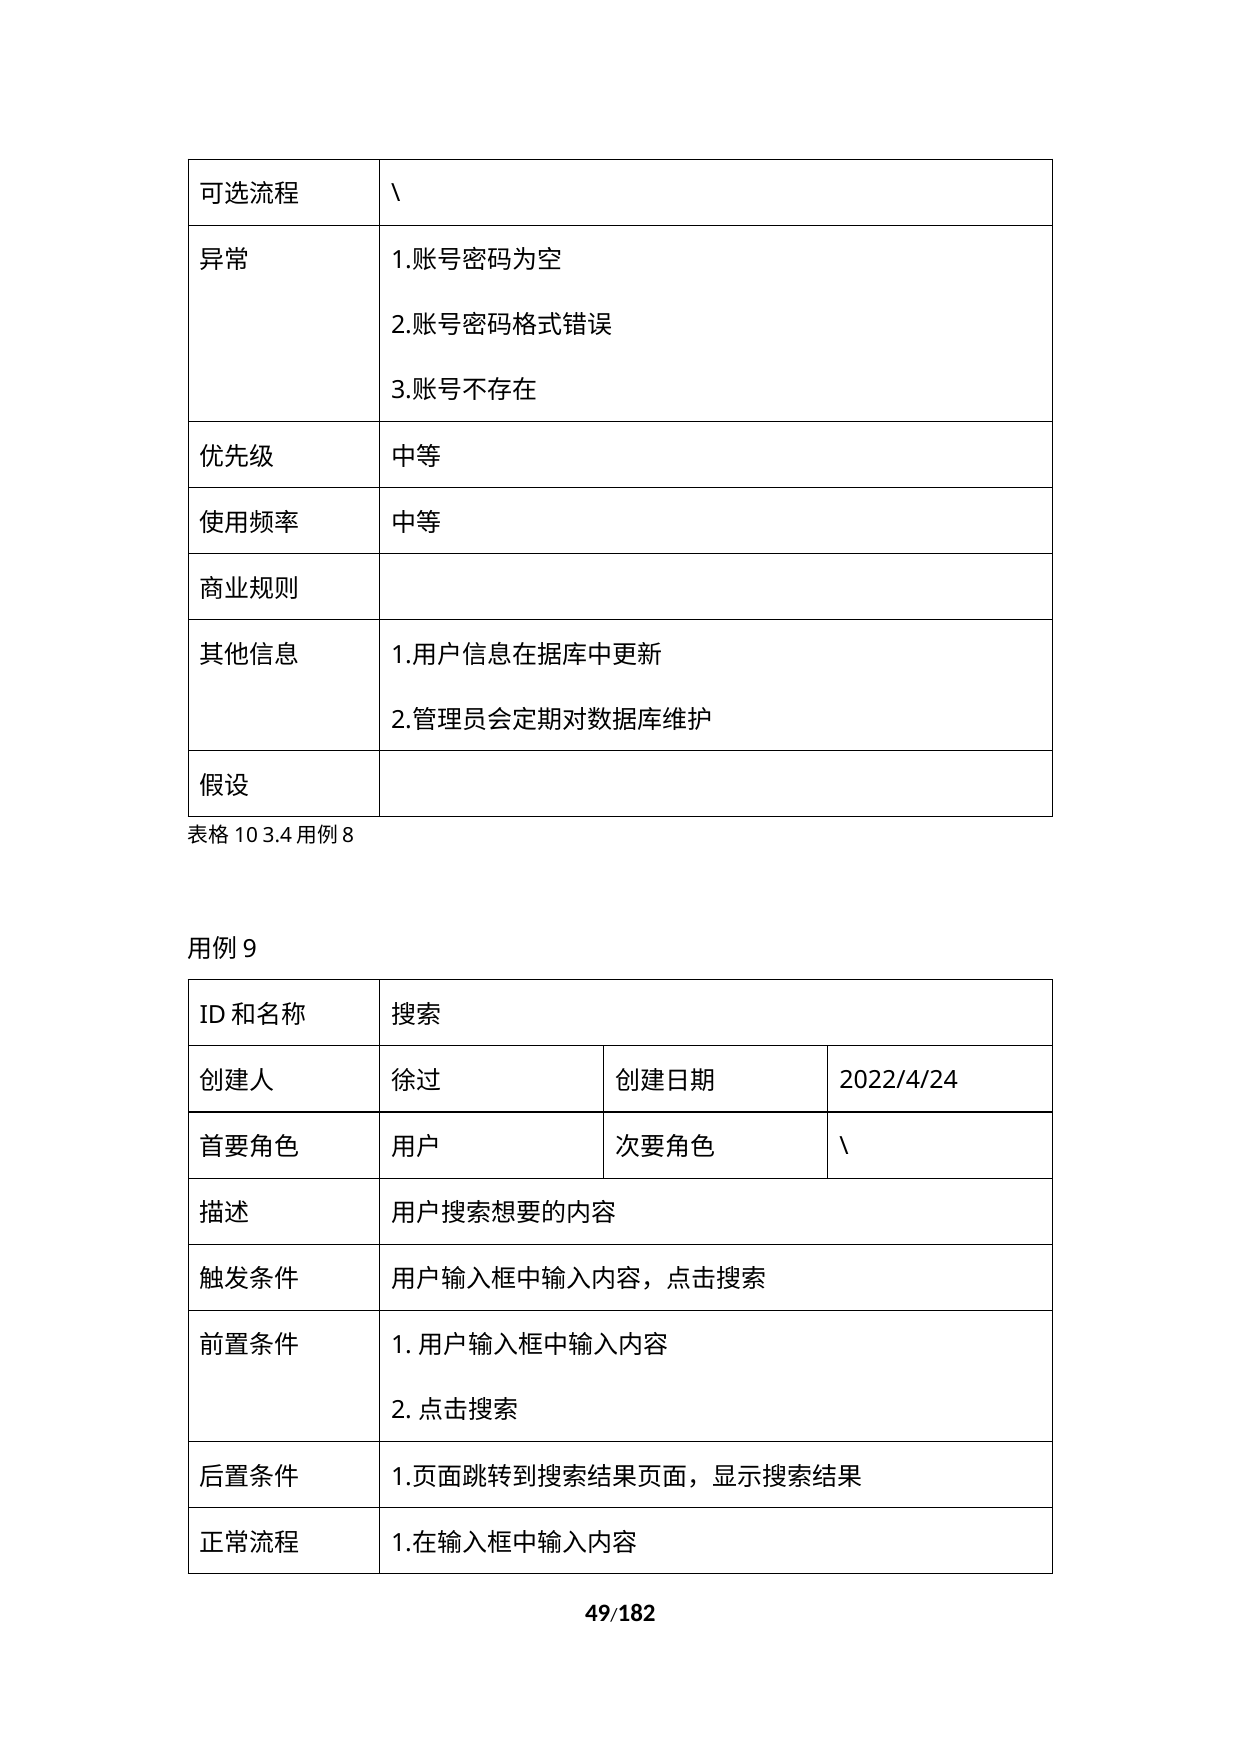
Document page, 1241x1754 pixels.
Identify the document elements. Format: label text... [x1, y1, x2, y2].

table_cell 1. 用户输入框中输入内容 2. 点击搜索 [380, 1311, 1052, 1441]
table_cell 1.页面跳转到搜索结果页面，显示搜索结果 [380, 1442, 1052, 1507]
table_cell 用户输入框中输入内容，点击搜索 [380, 1245, 1052, 1309]
table_cell [380, 554, 1052, 619]
table_cell 1.账号密码为空 2.账号密码格式错误 3.账号不存在 [380, 226, 1052, 421]
table_cell 中等 [380, 488, 1052, 553]
table_cell 触发条件 [189, 1245, 379, 1309]
table_cell 前置条件 [189, 1311, 379, 1441]
text 用例9 [187, 914, 1053, 979]
table_cell 2022/4/24 [828, 1046, 1052, 1111]
table_cell 使用频率 [189, 488, 379, 553]
table_cell 创建人 [189, 1046, 379, 1111]
table_cell 优先级 [189, 422, 379, 487]
table_cell 次要角色 [604, 1113, 827, 1177]
table_cell 徐过 [380, 1046, 603, 1111]
table_cell 正常流程 [189, 1508, 379, 1573]
table_cell 异常 [189, 226, 379, 421]
table_cell 可选流程 [189, 160, 379, 224]
table_cell 商业规则 [189, 554, 379, 619]
table_header ID和名称 [189, 980, 379, 1045]
table_cell 1.用户信息在据库中更新 2.管理员会定期对数据库维护 [380, 620, 1052, 750]
table_cell \ [380, 160, 1052, 224]
table_cell 中等 [380, 422, 1052, 487]
table_cell [380, 751, 1052, 816]
table_cell 描述 [189, 1179, 379, 1243]
table_header 搜索 [380, 980, 1052, 1045]
table_cell 首要角色 [189, 1113, 379, 1177]
table_cell 用户 [380, 1113, 603, 1177]
table_cell 用户搜索想要的内容 [380, 1179, 1052, 1243]
table_cell \ [828, 1113, 1052, 1177]
text 表格 10 3.4用例8 [187, 817, 1053, 849]
table_cell 创建日期 [604, 1046, 827, 1111]
table_cell 后置条件 [189, 1442, 379, 1507]
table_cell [380, 1508, 1052, 1573]
table_cell 假设 [189, 751, 379, 816]
table_cell 其他信息 [189, 620, 379, 750]
